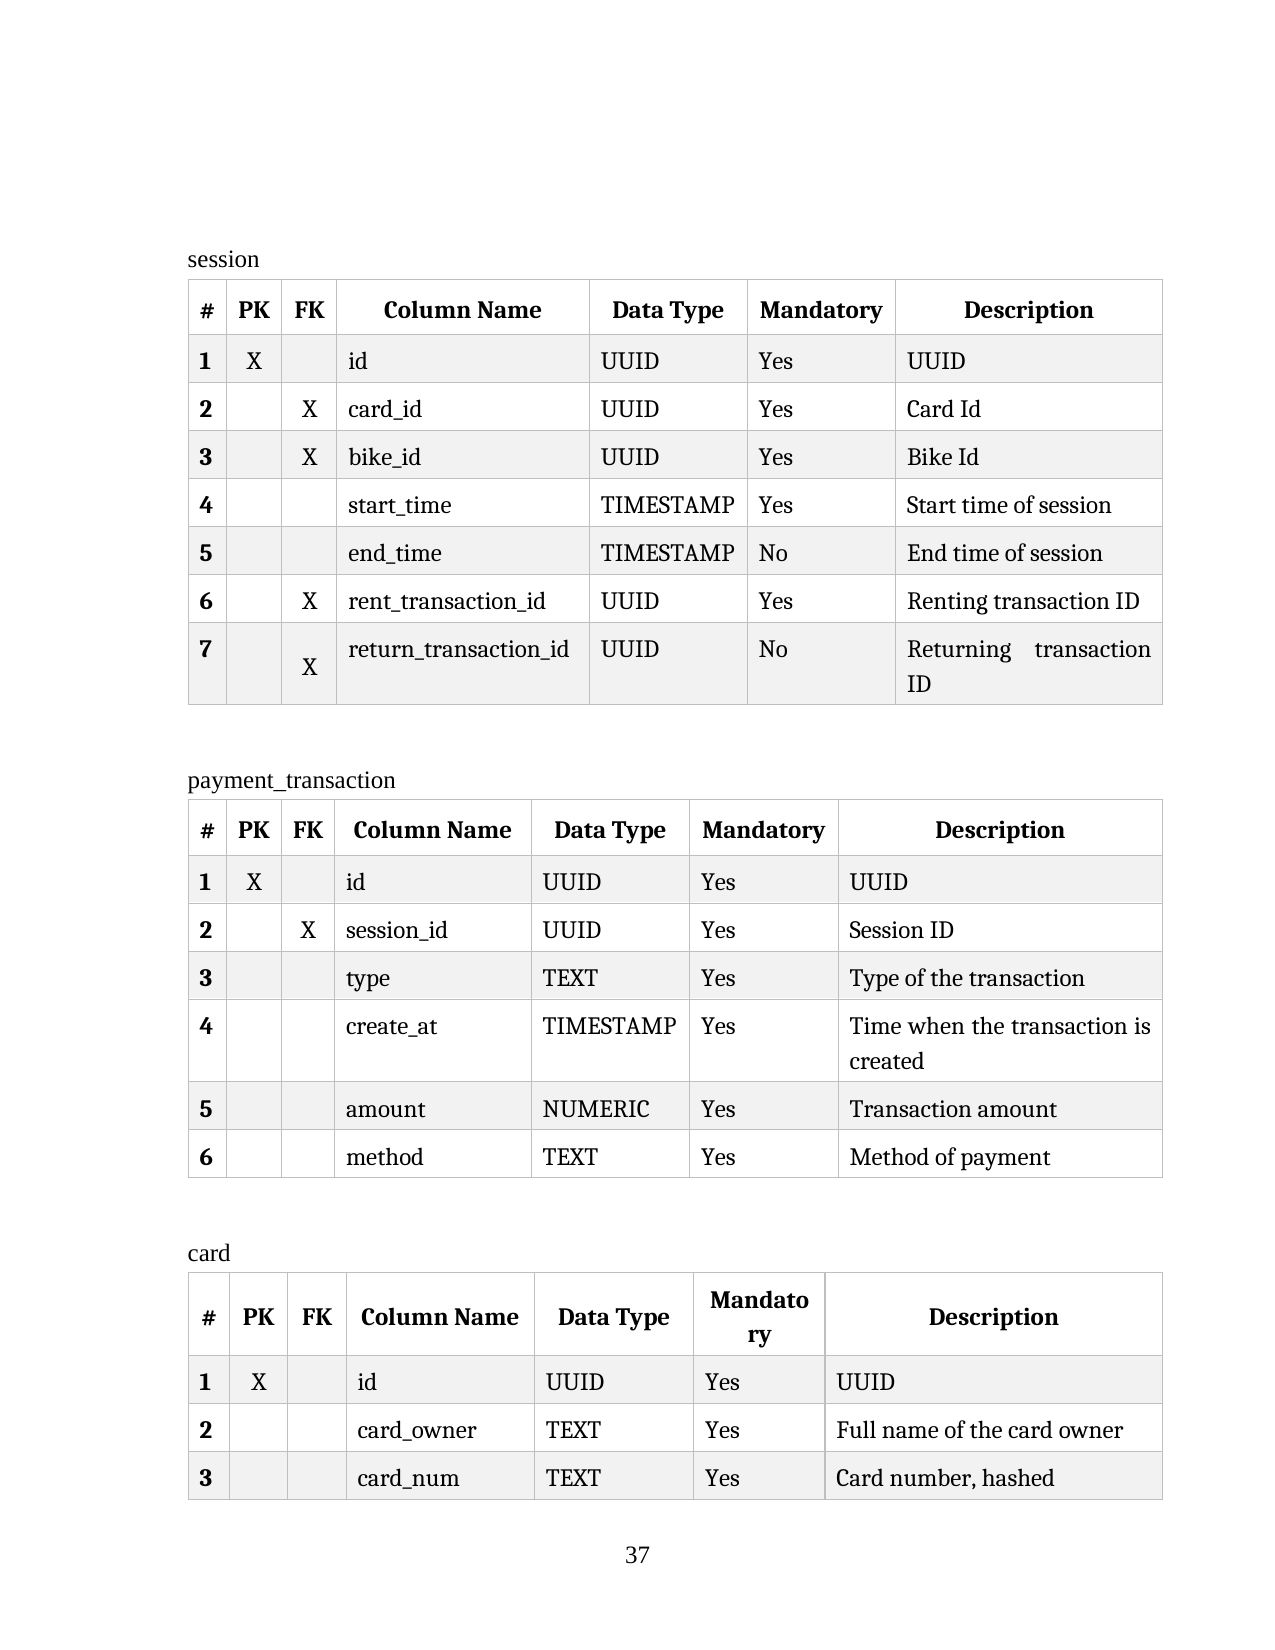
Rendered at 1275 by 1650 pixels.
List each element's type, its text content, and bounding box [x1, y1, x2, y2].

table_cell type [335, 952, 531, 998]
table_cell Yes [748, 431, 895, 478]
table_cell Transaction amount [839, 1082, 1162, 1129]
table_header Mandatory [694, 1273, 824, 1354]
table_cell 7 [189, 623, 226, 704]
table_cell Bike Id [896, 431, 1162, 478]
table_header PK [227, 280, 281, 334]
table_cell End time of session [896, 527, 1162, 574]
table_cell TEXT [535, 1404, 693, 1451]
table_cell [230, 1452, 287, 1499]
table_cell UUID [532, 856, 689, 902]
table_cell 3 [189, 431, 226, 478]
table_header Data Type [590, 280, 747, 334]
table_cell Method of payment [839, 1130, 1162, 1177]
table_header FK [288, 1273, 346, 1354]
table_cell [282, 1130, 334, 1177]
table_cell UUID [839, 856, 1162, 902]
table_header # [189, 800, 226, 854]
table_cell Yes [748, 335, 895, 382]
table_cell [227, 1130, 281, 1177]
table_cell X [230, 1356, 287, 1403]
table_cell X [282, 904, 334, 951]
table_cell 2 [189, 1404, 229, 1451]
table_cell 6 [189, 1130, 226, 1177]
table_cell Yes [690, 904, 838, 951]
table_cell Yes [690, 1082, 838, 1129]
table_header Column Name [337, 280, 589, 334]
table_cell [288, 1452, 346, 1499]
table_cell [282, 856, 334, 902]
table_cell Yes [748, 383, 895, 430]
table_cell [282, 1000, 334, 1081]
table_cell 2 [189, 383, 226, 430]
table_cell [227, 479, 281, 526]
table_cell [288, 1404, 346, 1451]
table_header Description [839, 800, 1162, 854]
table_cell [227, 1000, 281, 1081]
table_cell UUID [896, 335, 1162, 382]
table_cell [227, 952, 281, 998]
table_header Description [896, 280, 1162, 334]
table_cell Yes [694, 1356, 824, 1403]
table_cell bike_id [337, 431, 589, 478]
table_cell [230, 1404, 287, 1451]
table_header Data Type [535, 1273, 693, 1354]
table_cell Returning transaction ID [896, 623, 1162, 704]
table_cell 1 [189, 1356, 229, 1403]
table_cell [227, 623, 281, 704]
table_cell id [347, 1356, 534, 1403]
table_cell [282, 1082, 334, 1129]
table_header Mandatory [690, 800, 838, 854]
table_cell Yes [748, 479, 895, 526]
table_cell session_id [335, 904, 531, 951]
table_cell Time when the transaction is created [839, 1000, 1162, 1081]
table_cell UUID [590, 575, 747, 622]
table_cell [282, 479, 336, 526]
table_cell X [227, 335, 281, 382]
table_cell 2 [189, 904, 226, 951]
table_cell UUID [590, 623, 747, 704]
table_cell [227, 904, 281, 951]
table_cell 3 [189, 1452, 229, 1499]
table_cell [288, 1356, 346, 1403]
table_header FK [282, 800, 334, 854]
table_header # [189, 1273, 229, 1354]
table_cell X [282, 431, 336, 478]
table_cell 4 [189, 1000, 226, 1081]
table_header Data Type [532, 800, 689, 854]
table_cell [227, 527, 281, 574]
table_cell id [337, 335, 589, 382]
table_cell Card number, hashed [826, 1452, 1162, 1499]
table_cell start_time [337, 479, 589, 526]
table_cell Yes [690, 952, 838, 998]
table_cell rent_transaction_id [337, 575, 589, 622]
table_cell TIMESTAMP [590, 527, 747, 574]
table_cell 3 [189, 952, 226, 998]
table_cell id [335, 856, 531, 902]
table_cell TEXT [532, 1130, 689, 1177]
table_cell [227, 1082, 281, 1129]
table_cell 5 [189, 527, 226, 574]
table_cell X [282, 383, 336, 430]
table_cell Full name of the card owner [826, 1404, 1162, 1451]
table_header Mandatory [748, 280, 895, 334]
table_cell TIMESTAMP [590, 479, 747, 526]
table_cell method [335, 1130, 531, 1177]
table_cell 6 [189, 575, 226, 622]
table_cell end_time [337, 527, 589, 574]
table_cell TIMESTAMP [532, 1000, 689, 1081]
table_cell UUID [826, 1356, 1162, 1403]
table_header Description [826, 1273, 1162, 1354]
table_header FK [282, 280, 336, 334]
table_cell [227, 431, 281, 478]
table_cell X [282, 623, 336, 704]
table_cell [282, 527, 336, 574]
table_cell card_owner [347, 1404, 534, 1451]
table_cell [282, 952, 334, 998]
table_cell return_transaction_id [337, 623, 589, 704]
table_cell Yes [690, 1000, 838, 1081]
table_cell [227, 383, 281, 430]
table_cell Yes [690, 856, 838, 902]
table_cell Session ID [839, 904, 1162, 951]
table_cell 1 [189, 856, 226, 902]
table_cell UUID [590, 431, 747, 478]
table_cell [227, 575, 281, 622]
table_cell No [748, 623, 895, 704]
table_header PK [230, 1273, 287, 1354]
table_cell Card Id [896, 383, 1162, 430]
table_cell Renting transaction ID [896, 575, 1162, 622]
table_cell 1 [189, 335, 226, 382]
table_cell NUMERIC [532, 1082, 689, 1129]
table_cell UUID [535, 1356, 693, 1403]
table_cell UUID [532, 904, 689, 951]
table_cell UUID [590, 335, 747, 382]
table_cell TEXT [532, 952, 689, 998]
table_cell Yes [690, 1130, 838, 1177]
table_cell 5 [189, 1082, 226, 1129]
table_cell X [282, 575, 336, 622]
text session [187, 244, 1087, 273]
table_cell Type of the transaction [839, 952, 1162, 998]
table_cell create_at [335, 1000, 531, 1081]
table_header Column Name [335, 800, 531, 854]
table_header Column Name [347, 1273, 534, 1354]
table_cell card_id [337, 383, 589, 430]
table_cell card_num [347, 1452, 534, 1499]
table_cell Yes [694, 1452, 824, 1499]
table_cell [282, 335, 336, 382]
table_cell Start time of session [896, 479, 1162, 526]
table_cell Yes [748, 575, 895, 622]
table_cell TEXT [535, 1452, 693, 1499]
table_header PK [227, 800, 281, 854]
table_cell 4 [189, 479, 226, 526]
table_header # [189, 280, 226, 334]
table_cell UUID [590, 383, 747, 430]
table_cell No [748, 527, 895, 574]
table_cell amount [335, 1082, 531, 1129]
table_cell Yes [694, 1404, 824, 1451]
table_cell X [227, 856, 281, 902]
text payment_transaction [187, 765, 1087, 793]
text card [187, 1238, 1087, 1266]
